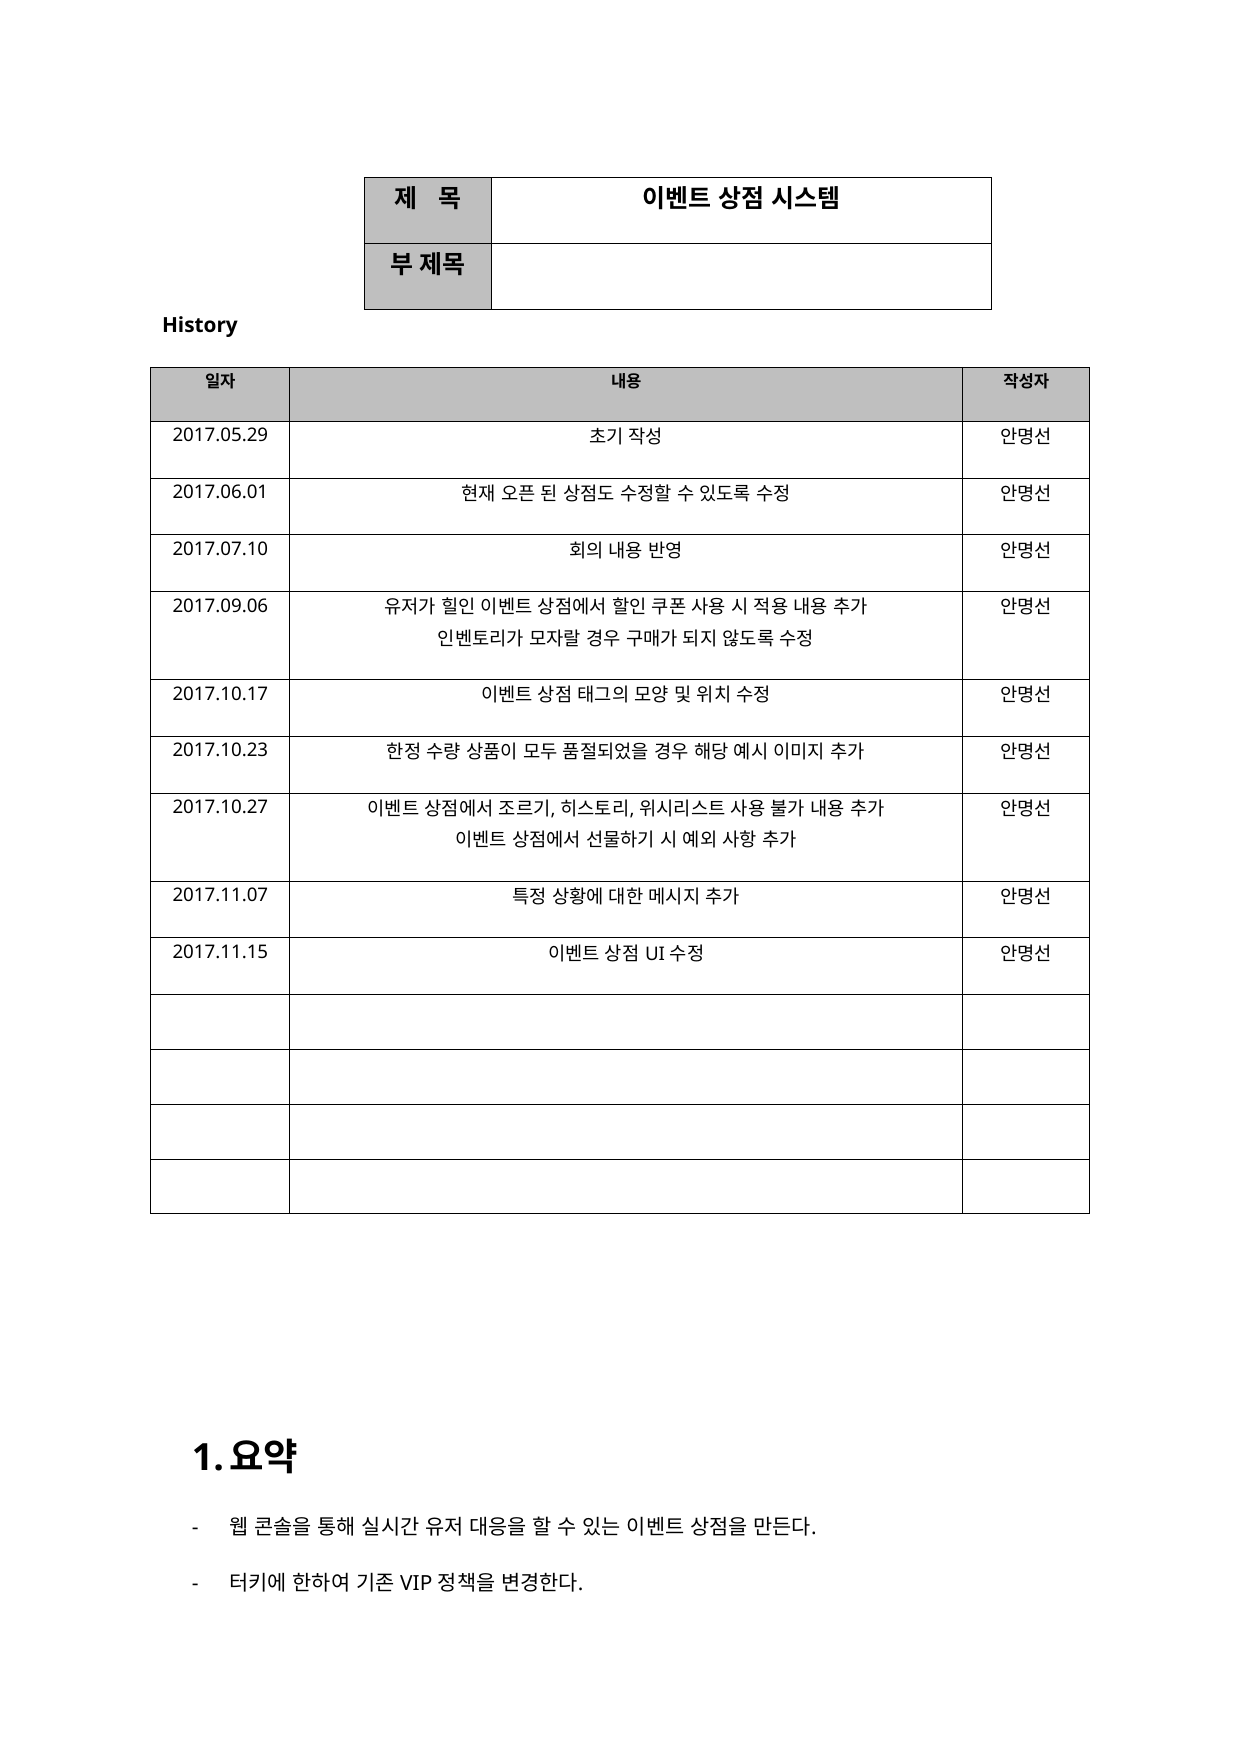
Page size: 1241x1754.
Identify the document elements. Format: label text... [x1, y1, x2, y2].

table_cell 내용 [290, 368, 962, 421]
subtitle 요약 [192, 1427, 1090, 1481]
table_cell 이벤트 상점에서 조르기, 히스토리, 위시리스트 사용 불가 내용 추가 이벤트 상점에서 선물하기 시 예외 사항 추가 [290, 794, 962, 881]
table_cell History [151, 309, 1090, 367]
table_cell 한정 수량 상품이 모두 품절되었을 경우 해당 예시 이미지 추가 [290, 737, 962, 792]
table_cell [151, 1050, 289, 1104]
table_cell 2017.10.27 [151, 794, 289, 881]
table_cell 이벤트 상점 태그의 모양 및 위치 수정 [290, 680, 962, 736]
table_cell 안명선 [963, 680, 1089, 736]
table_cell 안명선 [963, 592, 1089, 679]
table_cell 안명선 [963, 794, 1089, 881]
table_cell [963, 1105, 1089, 1158]
table_cell [492, 244, 991, 309]
table_cell [151, 1105, 289, 1158]
table_cell [963, 995, 1089, 1049]
table_cell 유저가 힐인 이벤트 상점에서 할인 쿠폰 사용 시 적용 내용 추가 인벤토리가 모자랄 경우 구매가 되지 않도록 수정 [290, 592, 962, 679]
table_cell 초기 작성 [290, 422, 962, 477]
table_cell 안명선 [963, 737, 1089, 792]
table_cell 안명선 [963, 422, 1089, 477]
table_cell [963, 1160, 1089, 1213]
table_cell [290, 1105, 962, 1158]
table_cell 2017.05.29 [151, 422, 289, 477]
table_cell [290, 1050, 962, 1104]
table_cell 안명선 [963, 535, 1089, 591]
table_cell [290, 995, 962, 1049]
table_cell 2017.06.01 [151, 479, 289, 534]
table_cell 2017.11.15 [151, 938, 289, 994]
table_cell 일자 [151, 368, 289, 421]
table_cell 2017.07.10 [151, 535, 289, 591]
table_cell 안명선 [963, 882, 1089, 937]
table_cell 2017.09.06 [151, 592, 289, 679]
table_cell [963, 1050, 1089, 1104]
list 터키에 한하여 기존 VIP 정책을 변경한다. [192, 1566, 1090, 1596]
table_cell 부 제목 [365, 244, 491, 309]
table_cell 안명선 [963, 938, 1089, 994]
table_cell 안명선 [963, 479, 1089, 534]
table_cell 현재 오픈 된 상점도 수정할 수 있도록 수정 [290, 479, 962, 534]
table_cell [151, 995, 289, 1049]
table_cell [151, 1160, 289, 1213]
table_cell 작성자 [963, 368, 1089, 421]
table_cell 이벤트 상점 UI 수정 [290, 938, 962, 994]
table_cell 회의 내용 반영 [290, 535, 962, 591]
table_cell 2017.10.23 [151, 737, 289, 792]
table_cell [290, 1160, 962, 1213]
table_header 제 목 [365, 178, 491, 243]
list 웹 콘솔을 통해 실시간 유저 대응을 할 수 있는 이벤트 상점을 만든다. [192, 1510, 1090, 1540]
table_cell 2017.10.17 [151, 680, 289, 736]
table_cell 특정 상황에 대한 메시지 추가 [290, 882, 962, 937]
table_cell 2017.11.07 [151, 882, 289, 937]
table_header 이벤트 상점 시스템 [492, 178, 991, 243]
